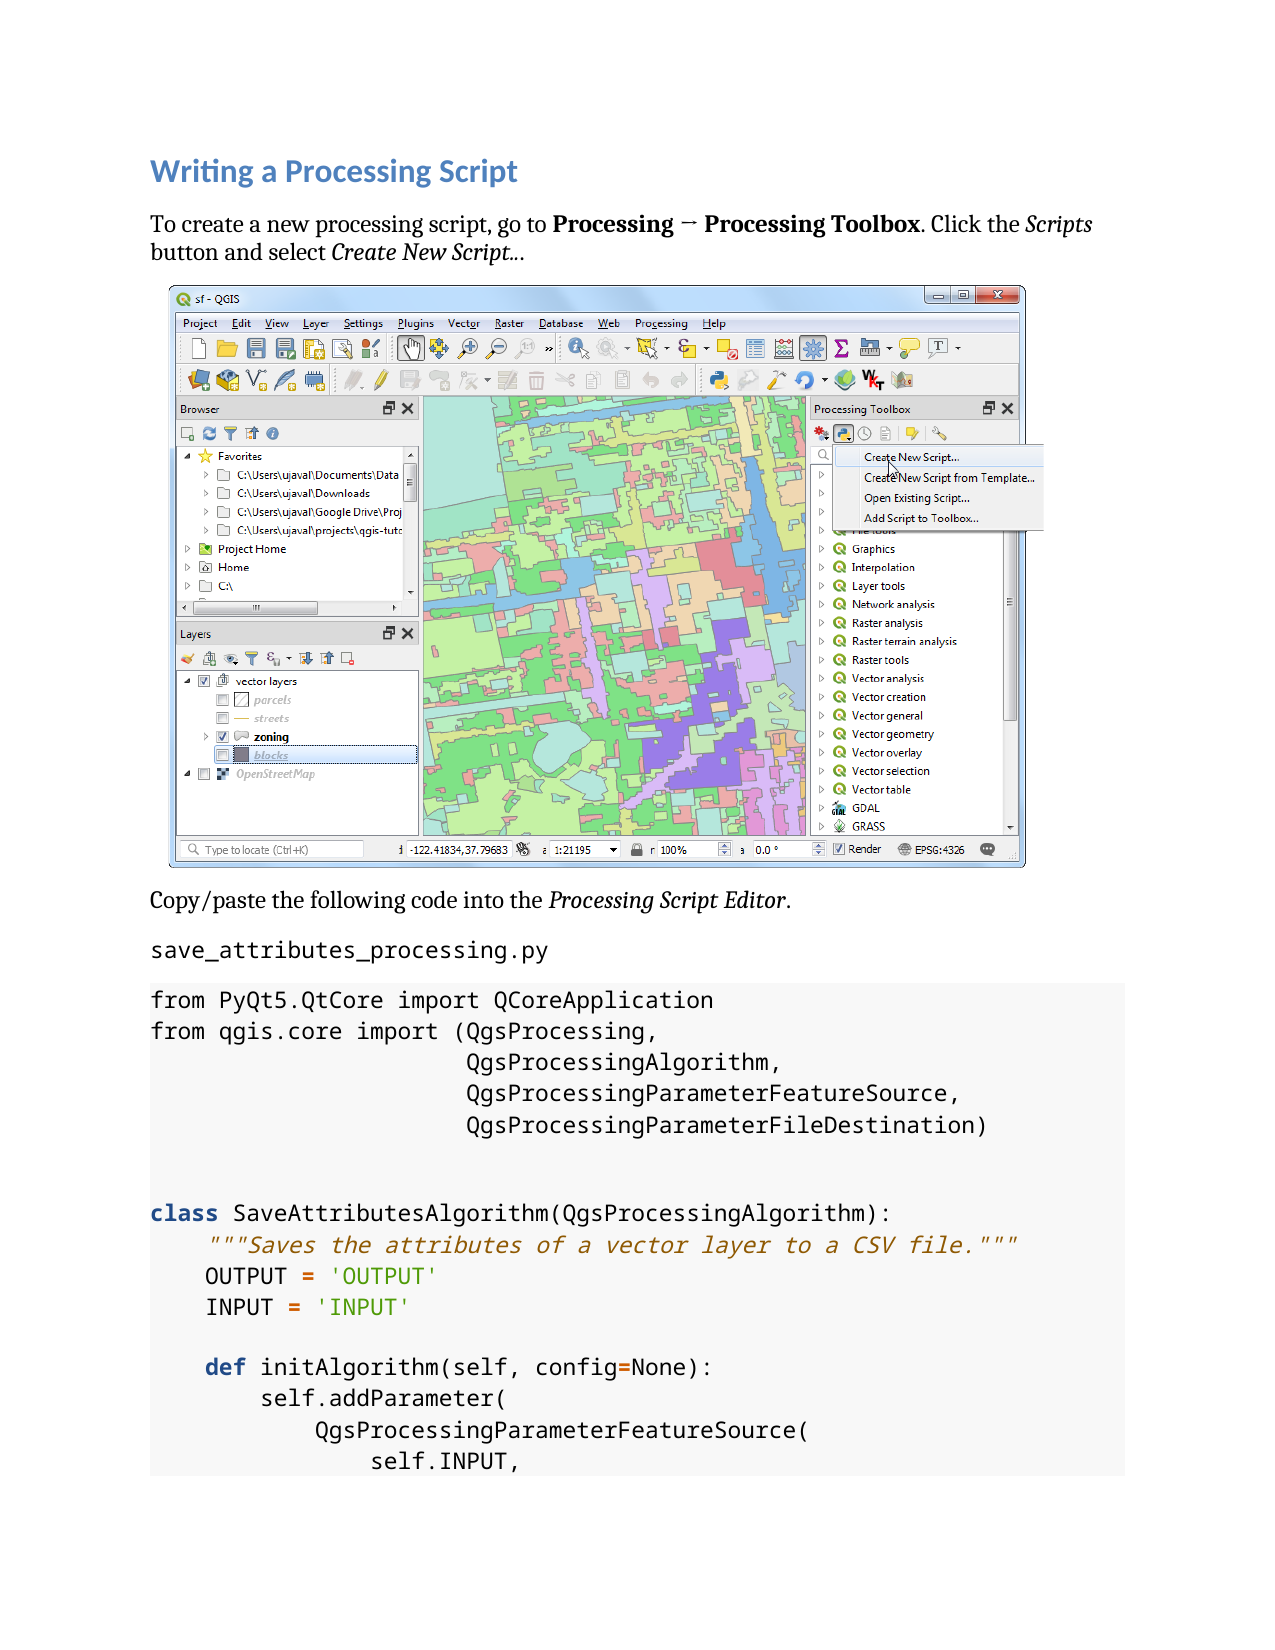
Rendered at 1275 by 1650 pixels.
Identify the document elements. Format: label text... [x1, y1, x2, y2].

text save_attributes_processing.py [150, 933, 1125, 965]
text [150, 983, 1125, 1476]
picture [168, 285, 1044, 868]
subtitle Writing a Processing Script [150, 150, 1125, 191]
text To create a new processing script, go to Processing → Processing Toolbox. Click the Scripts button and select Create New Script... [150, 209, 1125, 267]
text Copy/paste the following code into the Processing Script Editor. [150, 886, 1125, 915]
